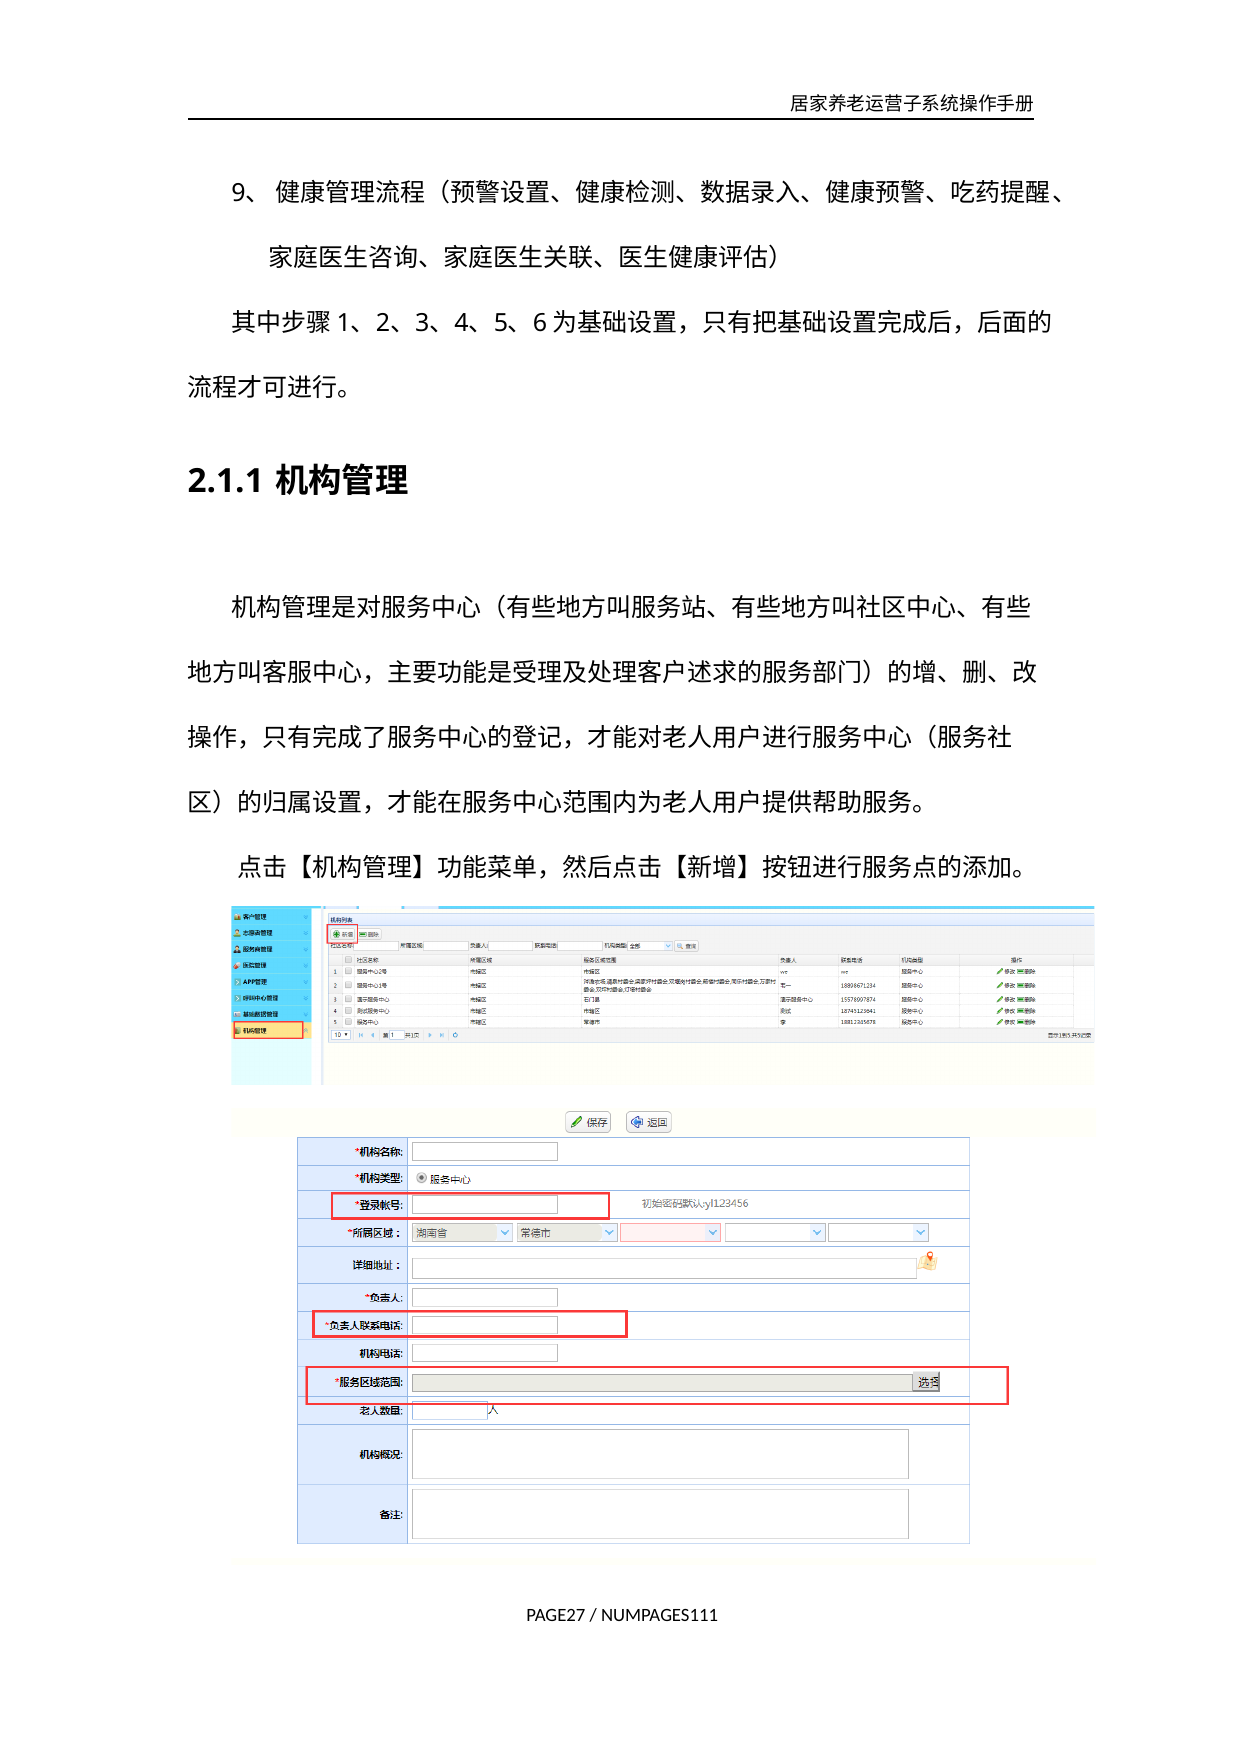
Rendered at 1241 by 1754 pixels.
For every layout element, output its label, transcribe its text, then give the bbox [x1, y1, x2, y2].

picture [231, 906, 1095, 1085]
subtitle 机构管理 [187, 446, 1053, 511]
text 机构管理是对服务中心（有些地方叫服务站、有些地方叫社区中心、有些地方叫客服中心，主要功能是受理及处理客户述求的服务部门）的增、删、改操作，只有完成了服务中心的登记，才能对老人用户进行服务中心（服务社区）的归属设置，才能在服务中心范围内为老人用户提供帮助服务。 [187, 573, 1053, 833]
picture [231, 1108, 1097, 1565]
list 健康管理流程（预警设置、健康检测、数据录入、健康预警、吃药提醒、家庭医生咨询、家庭医生关联、医生健康评估） [231, 158, 1053, 288]
text 点击【机构管理】功能菜单，然后点击【新增】按钮进行服务点的添加。 [187, 833, 1053, 898]
text 其中步骤1、2、3、4、5、6为基础设置，只有把基础设置完成后，后面的流程才可进行。 [187, 288, 1053, 418]
